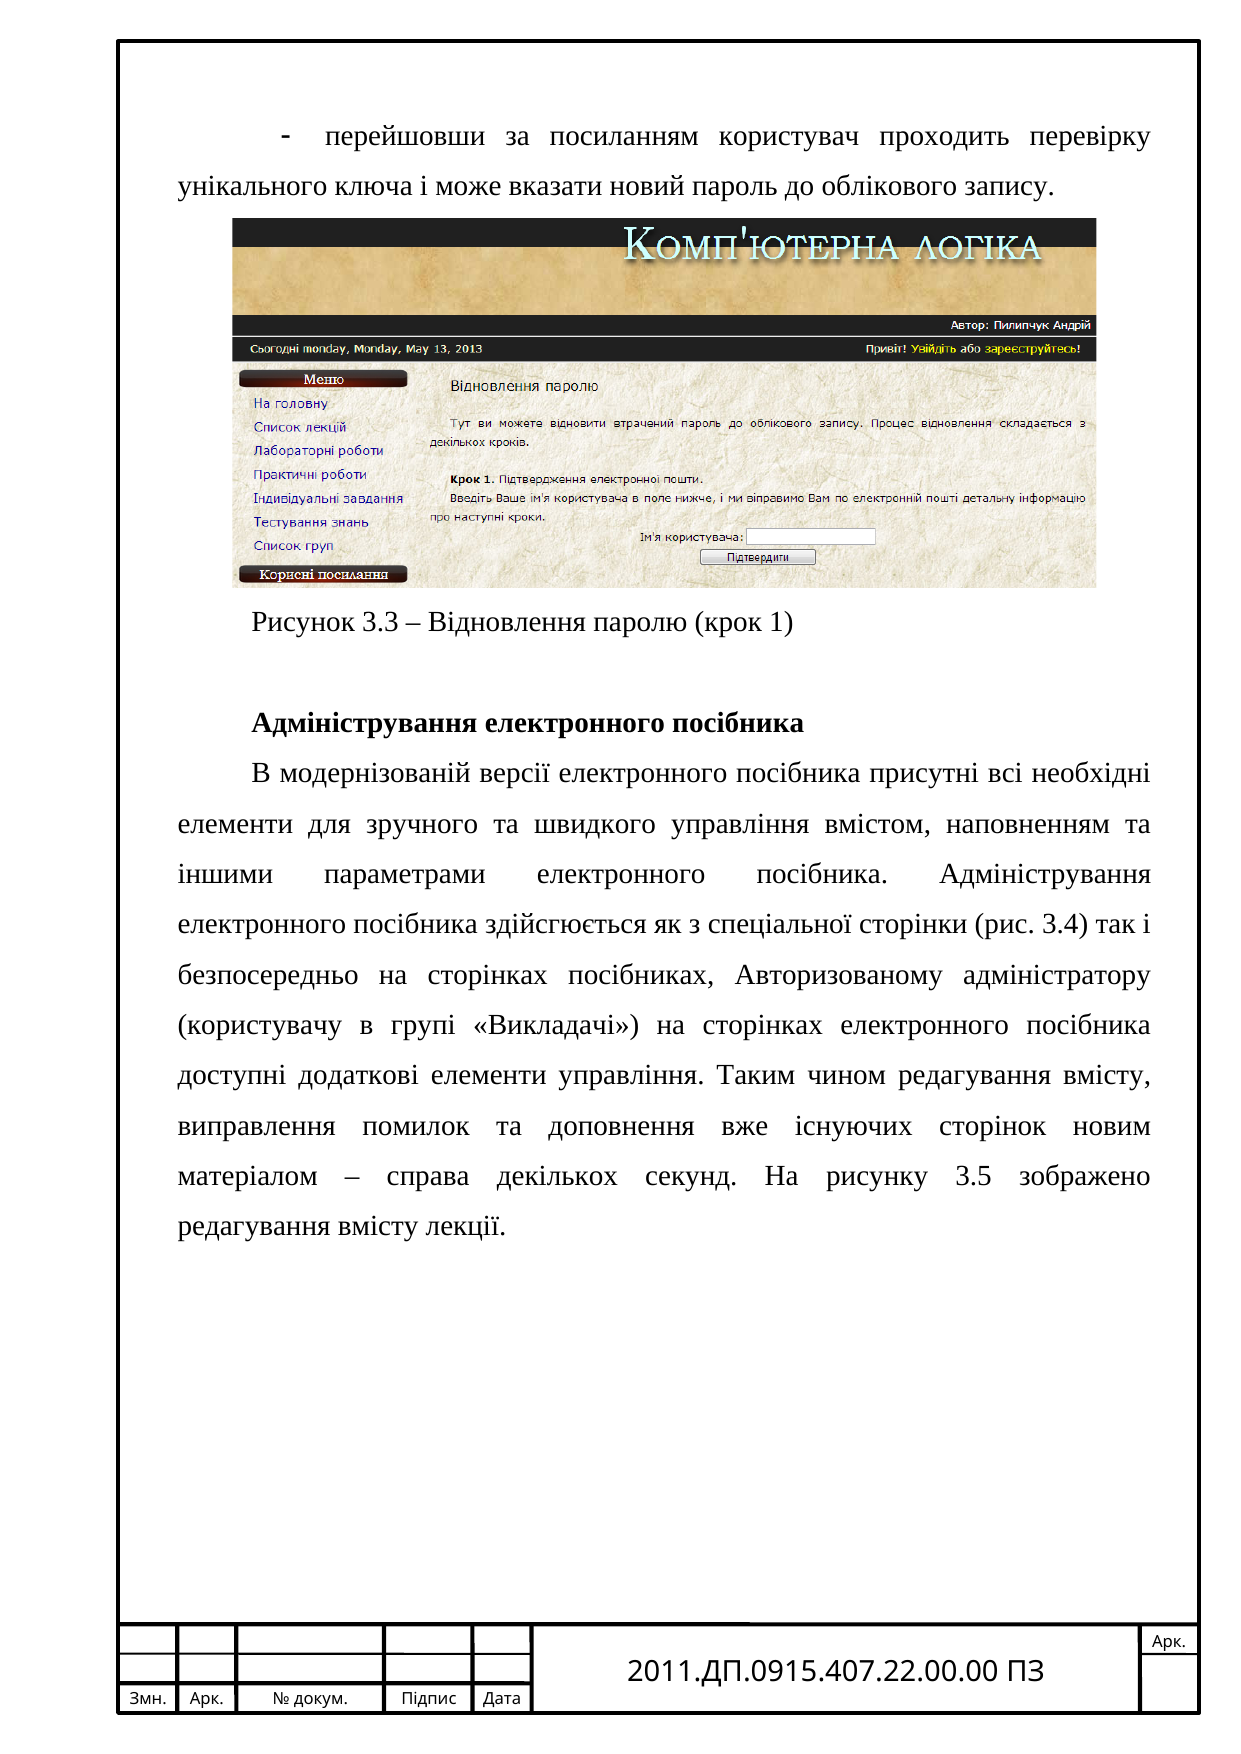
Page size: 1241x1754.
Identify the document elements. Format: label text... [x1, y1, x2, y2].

picture [232, 218, 1097, 588]
text Адміністрування електронного посібника [177, 705, 1152, 739]
text В модернізованій версії електронного посібника присутні всі необхідні елементи для зручного та швидкого управління вмістом, наповненням та іншими параметрами електронного посібника. Адміністрування електронного посібника здійсгюється як з спеціальної сторінки (рис. 3.4) так і безпосередньо на сторінках посібниках, Авторизованому адміністратору (користувачу в групі «Викладачі») на сторінках електронного посібника доступні додаткові елементи управління. Таким чином редагування вмісту, виправлення помилок та доповнення вже існуючих сторінок новим матеріалом – справа декількох секунд. На рисунку 3.5 зображено редагування вмісту лекції. [177, 756, 1152, 1242]
list перейшовши за посиланням користувач проходить перевірку унікального ключа і може вказати новий пароль до облікового запису. [177, 118, 1152, 202]
text Рисунок 3.3 – Відновлення паролю (крок 1) [177, 604, 1152, 638]
